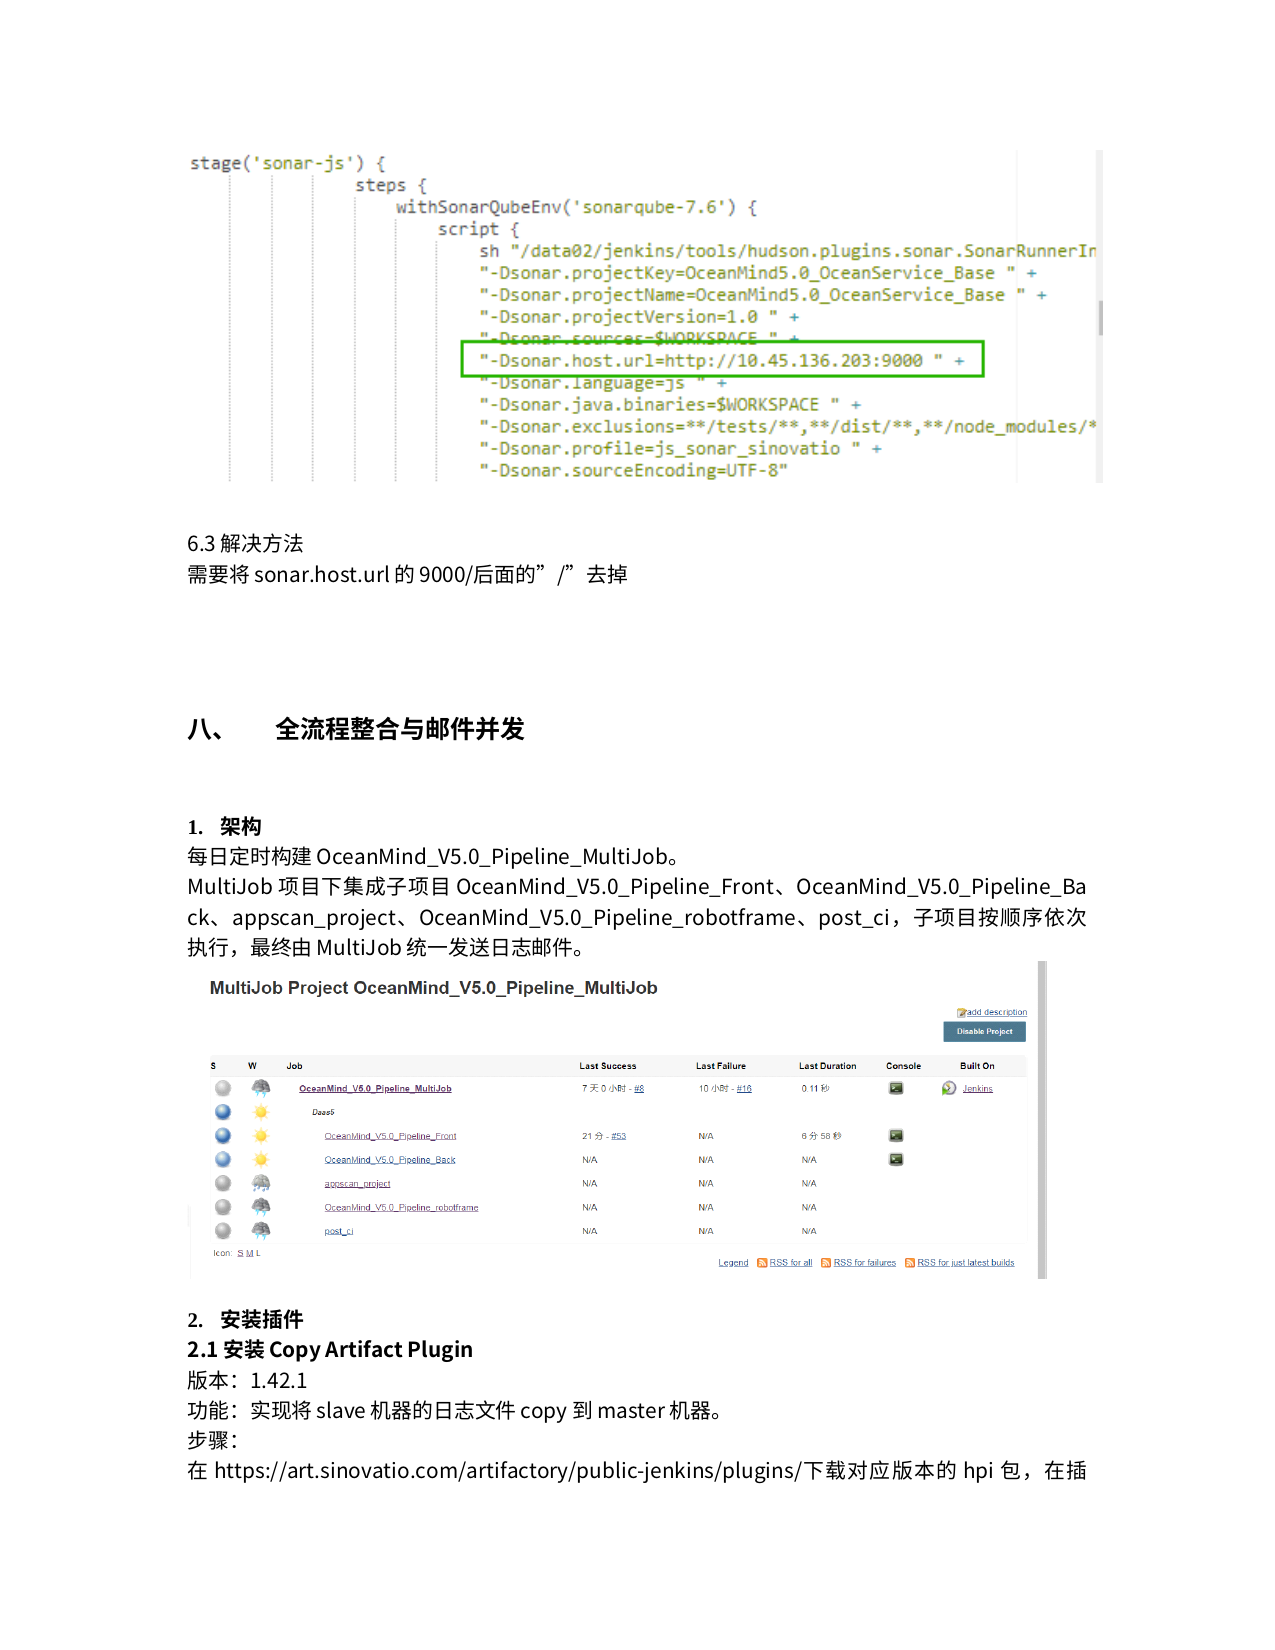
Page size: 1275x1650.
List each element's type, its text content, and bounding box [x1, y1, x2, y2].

text 2.1安装Copy Artifact Plugin [187, 1334, 1087, 1364]
text 需要将sonar.host.url的9000/后面的”/”去掉 [187, 558, 1087, 588]
text MultiJob项目下集成子项目OceanMind_V5.0_Pipeline_Front、OceanMind_V5.0_Pipeline_Back、appscan_project、OceanMind_V5.0_Pipeline_robotframe、post_ci，子项目按顺序依次执行，最终由MultiJob统一发送日志邮件。 [187, 871, 1087, 961]
subtitle 全流程整合与邮件并发 [187, 709, 1087, 746]
picture [187, 961, 1047, 1279]
text 6.3解决方法 [187, 528, 1087, 558]
text 版本：1.42.1 [187, 1364, 1087, 1394]
list 安装插件 [187, 1303, 1087, 1334]
text 功能：实现将slave机器的日志文件copy到master机器。 [187, 1394, 1087, 1424]
text 步骤： [187, 1424, 1087, 1454]
picture [187, 150, 1103, 483]
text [187, 1454, 1087, 1485]
text 每日定时构建OceanMind_V5.0_Pipeline_MultiJob。 [187, 840, 1087, 871]
list 架构 [187, 810, 1087, 840]
